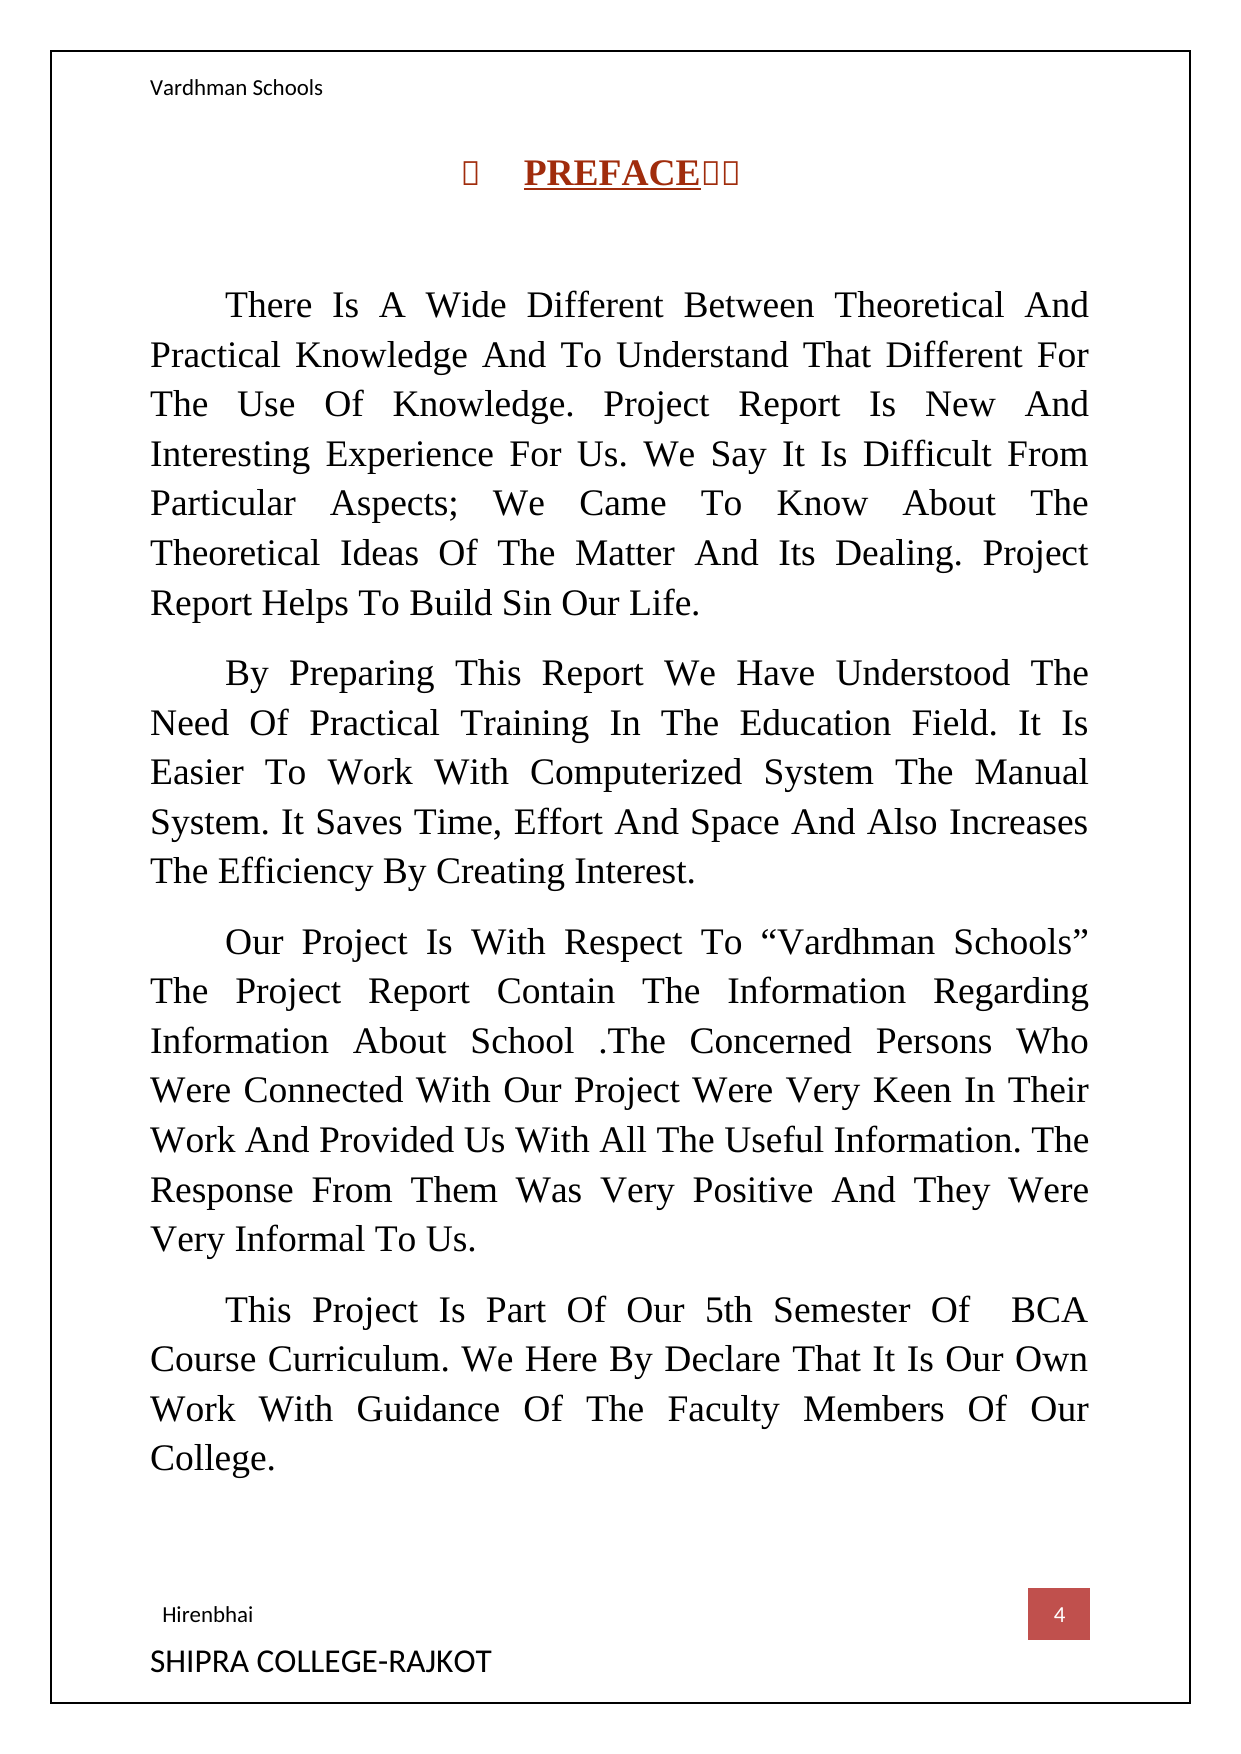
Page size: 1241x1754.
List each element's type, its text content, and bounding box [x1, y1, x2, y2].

text This Project Is Part Of Our 5th Semester Of BCA Course Curriculum. We Here By Declare That It Is Our Own Work With Guidance Of The Faculty Members Of Our College. [150, 1287, 1090, 1479]
text By Preparing This Report We Have Understood The Need Of Practical Training In The Education Field. It Is Easier To Work With Computerized System The Manual System. It Saves Time, Effort And Space And Also Increases The Efficiency By Creating Interest. [150, 650, 1090, 892]
text  PREFACE [150, 150, 1090, 195]
text There Is A Wide Different Between Theoretical And Practical Knowledge And To Understand That Different For The Use Of Knowledge. Project Report Is New And Interesting Experience For Us. We Say It Is Difficult From Particular Aspects; We Came To Know About The Theoretical Ideas Of The Matter And Its Dealing. Project Report Helps To Build Sin Our Life. [150, 282, 1090, 623]
text Our Project Is With Respect To “Vardhman Schools” The Project Report Contain The Information Regarding Information About School .The Concerned Persons Who Were Connected With Our Project Were Very Keen In Their Work And Provided Us With All The Useful Information. The Response From Them Was Very Positive And They Were Very Informal To Us. [150, 919, 1090, 1260]
